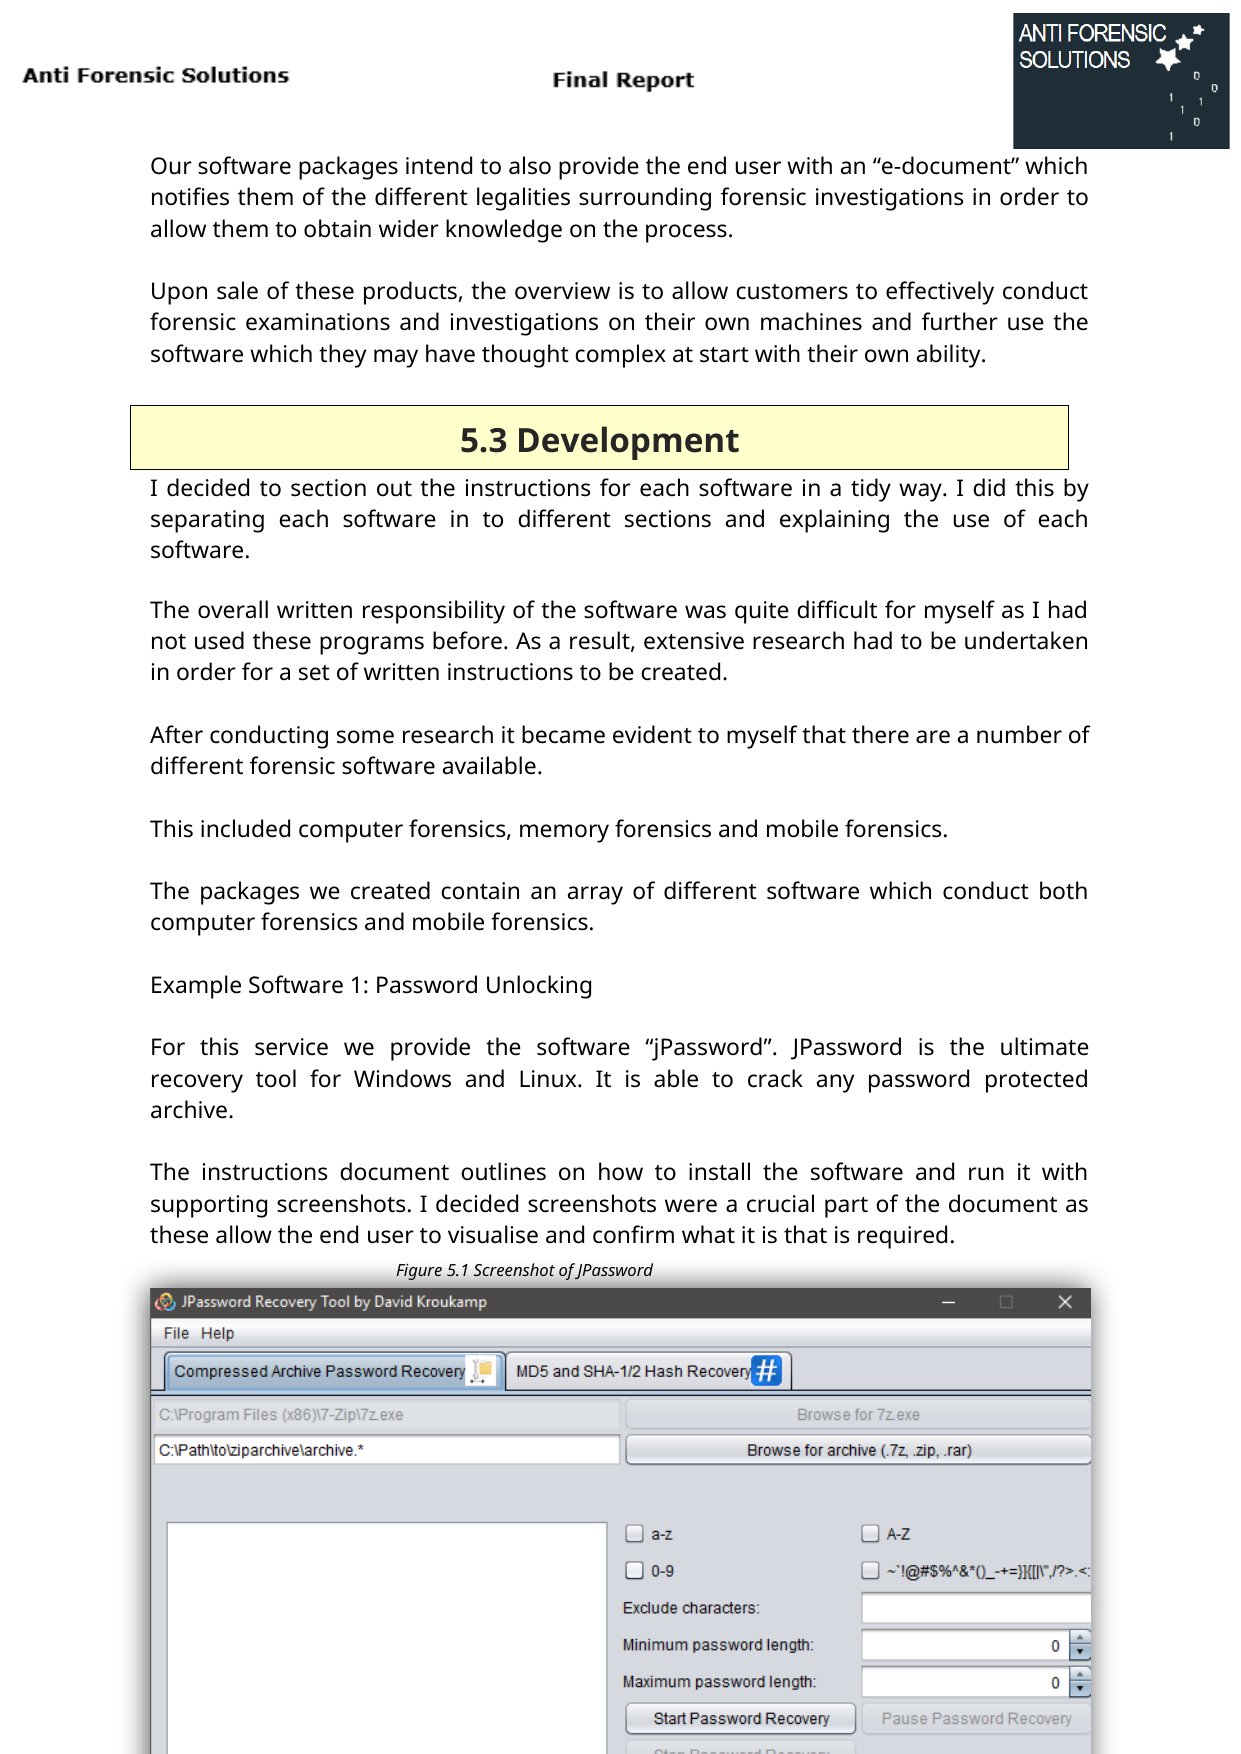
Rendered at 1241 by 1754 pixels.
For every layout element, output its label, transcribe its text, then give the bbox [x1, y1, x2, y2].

picture [1013, 13, 1230, 149]
text Our software packages intend to also provide the end user with an “e-document” which notifies them of the different legalities surrounding forensic investigations in order to allow them to obtain wider knowledge on the process. [150, 150, 1090, 244]
text Example Software 1: Password Unlocking [150, 969, 1090, 1000]
picture [15, 59, 299, 94]
text After conducting some research it became evident to myself that there are a number of different forensic software available. [150, 719, 1090, 781]
text The instructions document outlines on how to install the software and run it with supporting screenshots. I decided screenshots were a crucial part of the document as these allow the end user to visualise and confirm what it is that is required. [150, 1156, 1090, 1250]
text This included computer forensics, memory forensics and mobile forensics. [150, 812, 1090, 844]
picture [150, 1288, 1091, 1754]
text I decided to section out the instructions for each software in a tidy way. I did this by separating each software in to different sections and explaining the use of each software. [150, 397, 1090, 566]
text Upon sale of these products, the overview is to allow customers to effectively conduct forensic examinations and investigations on their own machines and further use the software which they may have thought complex at start with their own ability. [150, 275, 1090, 369]
text The overall written responsibility of the software was quite difficult for myself as I had not used these programs before. As a result, extensive research had to be undertaken in order for a set of written instructions to be created. [150, 594, 1090, 687]
picture [542, 59, 699, 100]
text For this service we provide the software “jPassword”. JPassword is the ultimate recovery tool for Windows and Linux. It is able to crack any password protected archive. [150, 1031, 1090, 1125]
text The packages we created contain an array of different software which conduct both computer forensics and mobile forensics. [150, 875, 1090, 937]
